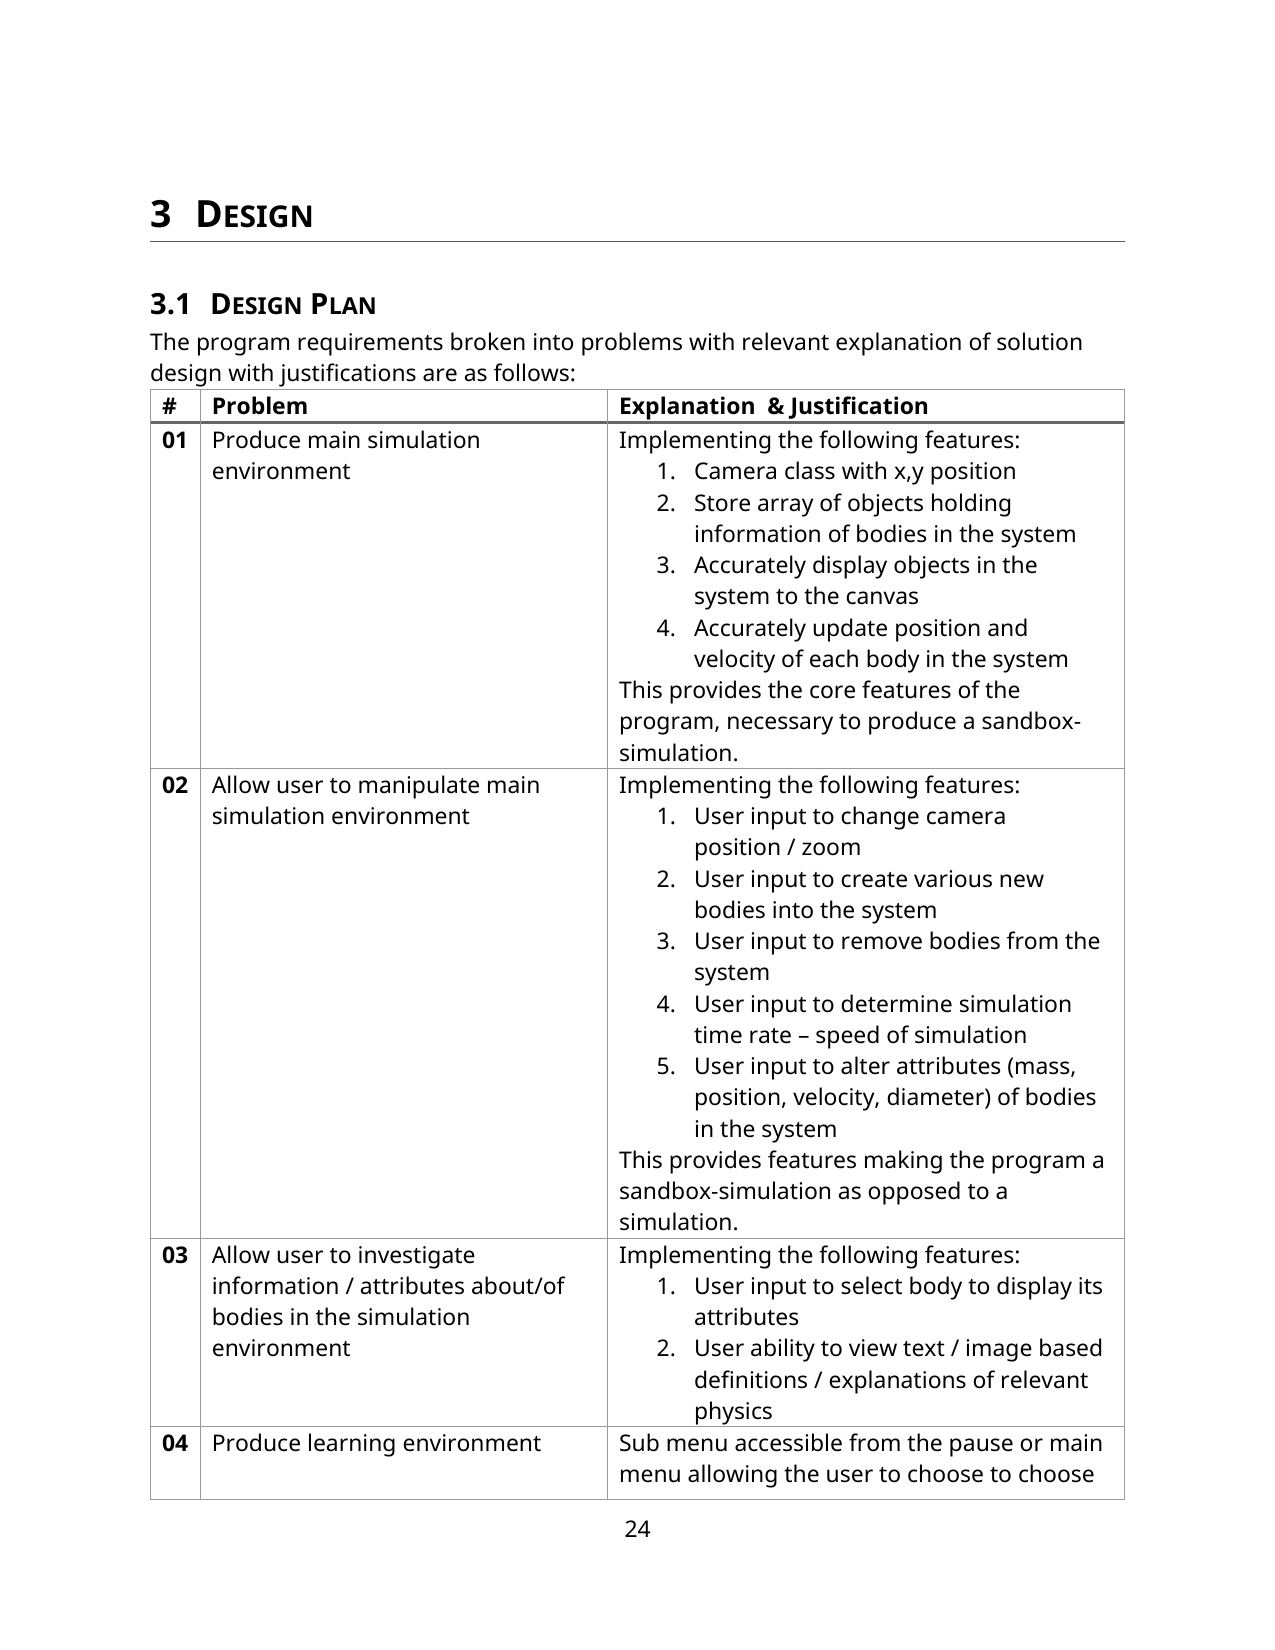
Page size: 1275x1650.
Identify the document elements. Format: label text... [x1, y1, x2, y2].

table_cell 04 [151, 1427, 200, 1499]
table_cell 03 [151, 1239, 200, 1426]
table_header Explanation & Justification [608, 390, 1124, 421]
table_cell Allow user to manipulate main simulation environment [201, 769, 607, 1237]
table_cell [608, 1427, 1124, 1499]
table_cell Implementing the following features: Camera class with x,y position Store array of objects holding information of bodies in the system Accurately display objects in the system to the canvas Accurately update position and velocity of each body in the system This provides the core features of the program, necessary to produce a sandbox-simulation. [608, 424, 1124, 768]
table_header # [151, 390, 200, 421]
subtitle Design Plan [150, 283, 1125, 323]
table_cell Produce main simulation environment [201, 424, 607, 768]
table_cell 02 [151, 769, 200, 1237]
table_cell Implementing the following features: User input to change camera position / zoom User input to create various new bodies into the system User input to remove bodies from the system User input to determine simulation time rate – speed of simulation User input to alter attributes (mass, position, velocity, diameter) of bodies in the system This provides features making the program a sandbox-simulation as opposed to a simulation. [608, 769, 1124, 1237]
text The program requirements broken into problems with relevant explanation of solution design with justifications are as follows: [150, 326, 1125, 388]
table_cell Produce learning environment [201, 1427, 607, 1499]
table_cell Implementing the following features: User input to select body to display its attributes User ability to view text / image based definitions / explanations of relevant physics [608, 1239, 1124, 1426]
table_cell 01 [151, 424, 200, 768]
table_header Problem [201, 390, 607, 421]
subtitle Design [150, 187, 1125, 241]
table_cell Allow user to investigate information / attributes about/of bodies in the simulation environment [201, 1239, 607, 1426]
